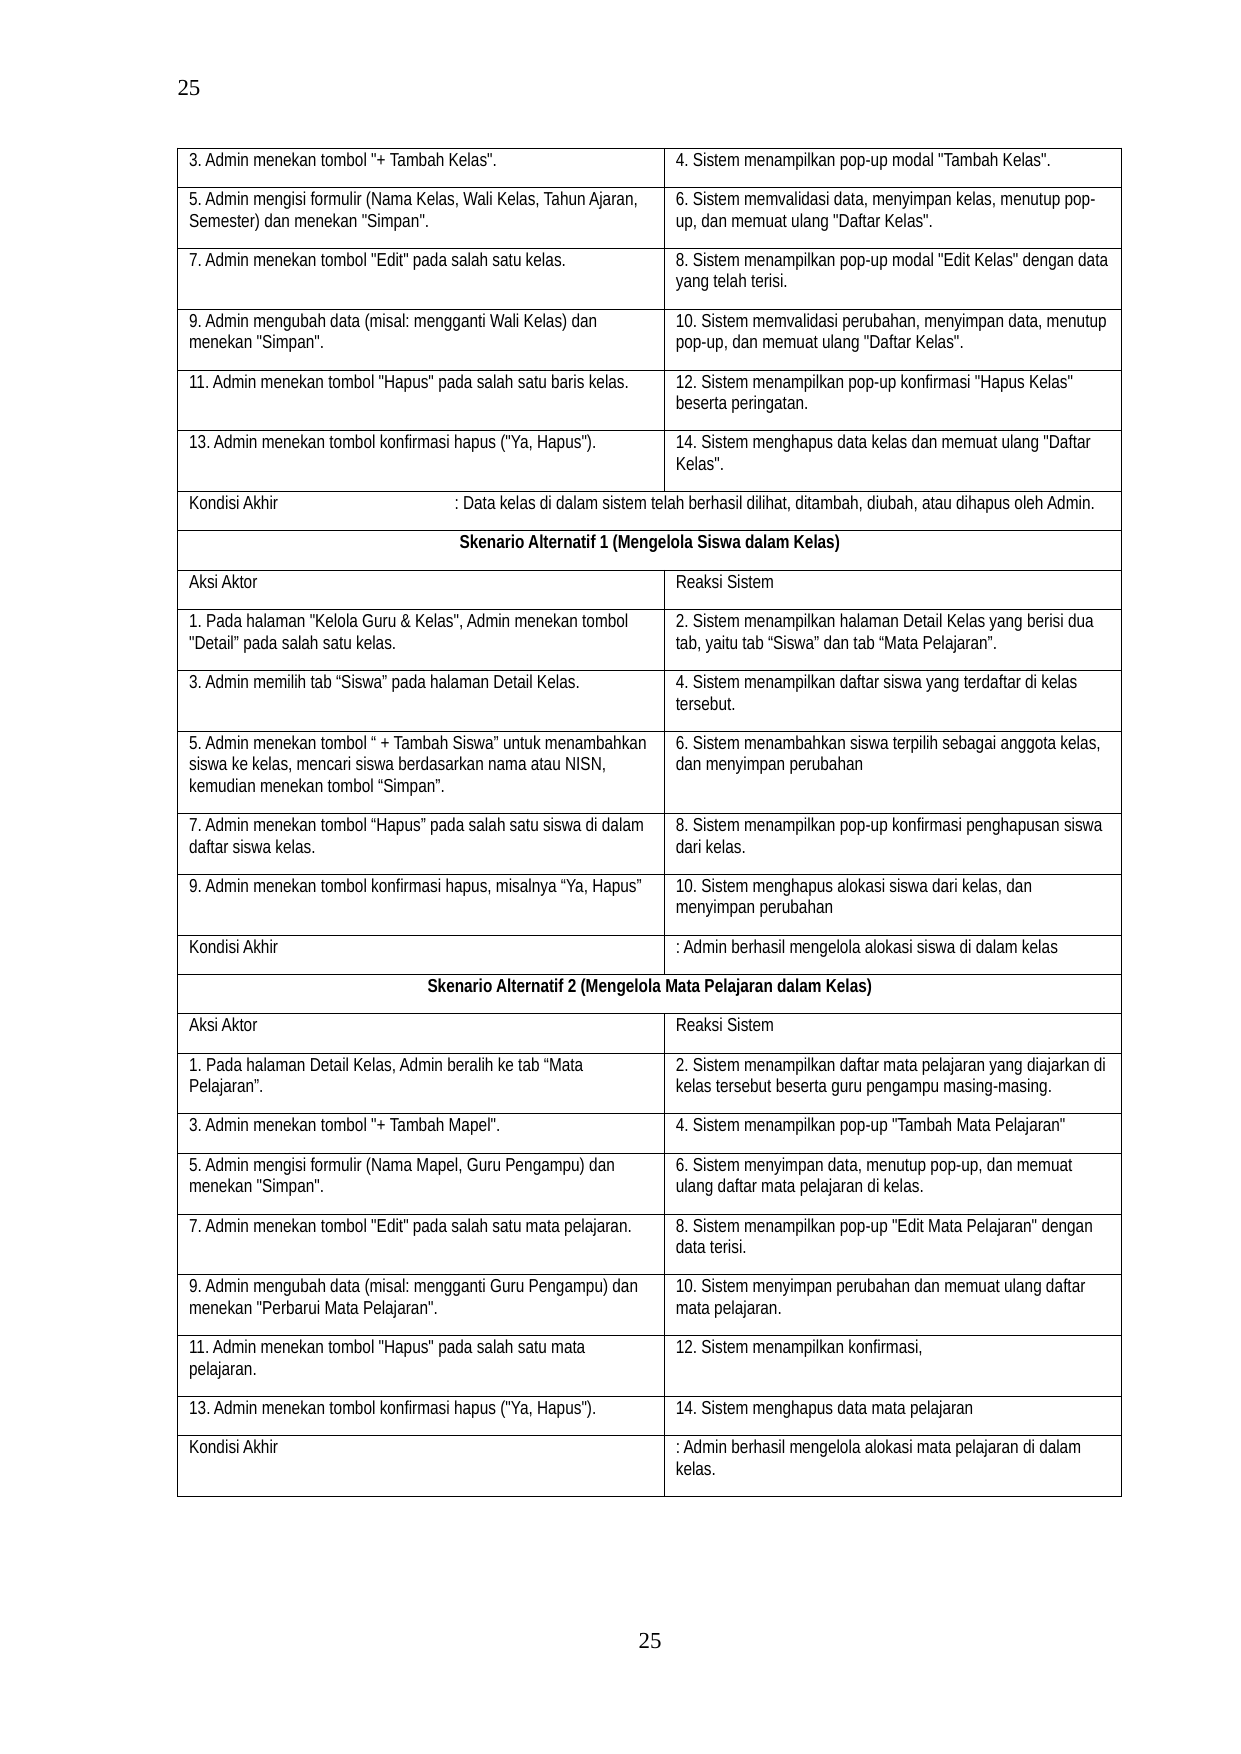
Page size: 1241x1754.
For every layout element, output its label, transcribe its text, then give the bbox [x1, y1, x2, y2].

table_cell 14. Sistem menghapus data kelas dan memuat ulang "Daftar Kelas". [665, 431, 1121, 491]
table_cell Kondisi Akhir [178, 492, 443, 530]
table_cell Aksi Aktor [178, 571, 664, 609]
table_cell Kondisi Akhir [178, 936, 664, 974]
table_cell 6. Sistem memvalidasi data, menyimpan kelas, menutup pop-up, dan memuat ulang "Daftar Kelas". [665, 188, 1121, 248]
table_cell 12. Sistem menampilkan konfirmasi, [665, 1336, 1121, 1396]
table_cell 7. Admin menekan tombol “Hapus” pada salah satu siswa di dalam daftar siswa kelas. [178, 814, 664, 874]
table_cell 1. Pada halaman Detail Kelas, Admin beralih ke tab “Mata Pelajaran”. [178, 1054, 664, 1113]
table_cell Aksi Aktor [178, 1014, 664, 1052]
table_cell 4. Sistem menampilkan pop-up modal "Tambah Kelas". [665, 149, 1121, 187]
table_cell 10. Sistem menghapus alokasi siswa dari kelas, dan menyimpan perubahan [665, 875, 1121, 935]
table_cell 5. Admin mengisi formulir (Nama Mapel, Guru Pengampu) dan menekan "Simpan". [178, 1154, 664, 1213]
table_cell Kondisi Akhir [178, 1436, 664, 1496]
table_cell : Data kelas di dalam sistem telah berhasil dilihat, ditambah, diubah, atau dihapus oleh Admin. [443, 492, 1121, 530]
table_cell 3. Admin memilih tab “Siswa” pada halaman Detail Kelas. [178, 671, 664, 731]
table_cell 11. Admin menekan tombol "Hapus" pada salah satu baris kelas. [178, 371, 664, 430]
table_cell 11. Admin menekan tombol "Hapus" pada salah satu mata pelajaran. [178, 1336, 664, 1396]
table_cell 4. Sistem menampilkan daftar siswa yang terdaftar di kelas tersebut. [665, 671, 1121, 731]
table_cell Reaksi Sistem [665, 1014, 1121, 1052]
table_cell : Admin berhasil mengelola alokasi mata pelajaran di dalam kelas. [665, 1436, 1121, 1496]
table_cell 14. Sistem menghapus data mata pelajaran [665, 1397, 1121, 1435]
table_cell Reaksi Sistem [665, 571, 1121, 609]
table_cell : Admin berhasil mengelola alokasi siswa di dalam kelas [665, 936, 1121, 974]
table_cell 12. Sistem menampilkan pop-up konfirmasi "Hapus Kelas" beserta peringatan. [665, 371, 1121, 430]
table_cell 6. Sistem menambahkan siswa terpilih sebagai anggota kelas, dan menyimpan perubahan [665, 732, 1121, 813]
table_cell 7. Admin menekan tombol "Edit" pada salah satu mata pelajaran. [178, 1215, 664, 1274]
table_cell 7. Admin menekan tombol "Edit" pada salah satu kelas. [178, 249, 664, 309]
table_cell Skenario Alternatif 2 (Mengelola Mata Pelajaran dalam Kelas) [178, 975, 1121, 1013]
table_cell 1. Pada halaman "Kelola Guru & Kelas", Admin menekan tombol "Detail” pada salah satu kelas. [178, 610, 664, 670]
table_cell Skenario Alternatif 1 (Mengelola Siswa dalam Kelas) [178, 531, 1121, 570]
table_cell 8. Sistem menampilkan pop-up "Edit Mata Pelajaran" dengan data terisi. [665, 1215, 1121, 1274]
table_cell 13. Admin menekan tombol konfirmasi hapus ("Ya, Hapus"). [178, 431, 664, 491]
table_cell 9. Admin menekan tombol konfirmasi hapus, misalnya “Ya, Hapus” [178, 875, 664, 935]
table_cell 9. Admin mengubah data (misal: mengganti Wali Kelas) dan menekan "Simpan". [178, 310, 664, 369]
table_cell 10. Sistem memvalidasi perubahan, menyimpan data, menutup pop-up, dan memuat ulang "Daftar Kelas". [665, 310, 1121, 369]
table_cell 8. Sistem menampilkan pop-up modal "Edit Kelas" dengan data yang telah terisi. [665, 249, 1121, 309]
table_cell 6. Sistem menyimpan data, menutup pop-up, dan memuat ulang daftar mata pelajaran di kelas. [665, 1154, 1121, 1213]
table_cell 9. Admin mengubah data (misal: mengganti Guru Pengampu) dan menekan "Perbarui Mata Pelajaran". [178, 1275, 664, 1335]
table_cell 5. Admin mengisi formulir (Nama Kelas, Wali Kelas, Tahun Ajaran, Semester) dan menekan "Simpan". [178, 188, 664, 248]
table_cell 2. Sistem menampilkan daftar mata pelajaran yang diajarkan di kelas tersebut beserta guru pengampu masing-masing. [665, 1054, 1121, 1113]
table_cell 2. Sistem menampilkan halaman Detail Kelas yang berisi dua tab, yaitu tab “Siswa” dan tab “Mata Pelajaran”. [665, 610, 1121, 670]
table_cell 4. Sistem menampilkan pop-up "Tambah Mata Pelajaran" [665, 1114, 1121, 1153]
table_cell 3. Admin menekan tombol "+ Tambah Mapel". [178, 1114, 664, 1153]
table_cell 10. Sistem menyimpan perubahan dan memuat ulang daftar mata pelajaran. [665, 1275, 1121, 1335]
table_cell 5. Admin menekan tombol “ + Tambah Siswa” untuk menambahkan siswa ke kelas, mencari siswa berdasarkan nama atau NISN, kemudian menekan tombol “Simpan”. [178, 732, 664, 813]
table_cell 13. Admin menekan tombol konfirmasi hapus ("Ya, Hapus"). [178, 1397, 664, 1435]
table_cell 3. Admin menekan tombol "+ Tambah Kelas". [178, 149, 664, 187]
table_cell 8. Sistem menampilkan pop-up konfirmasi penghapusan siswa dari kelas. [665, 814, 1121, 874]
